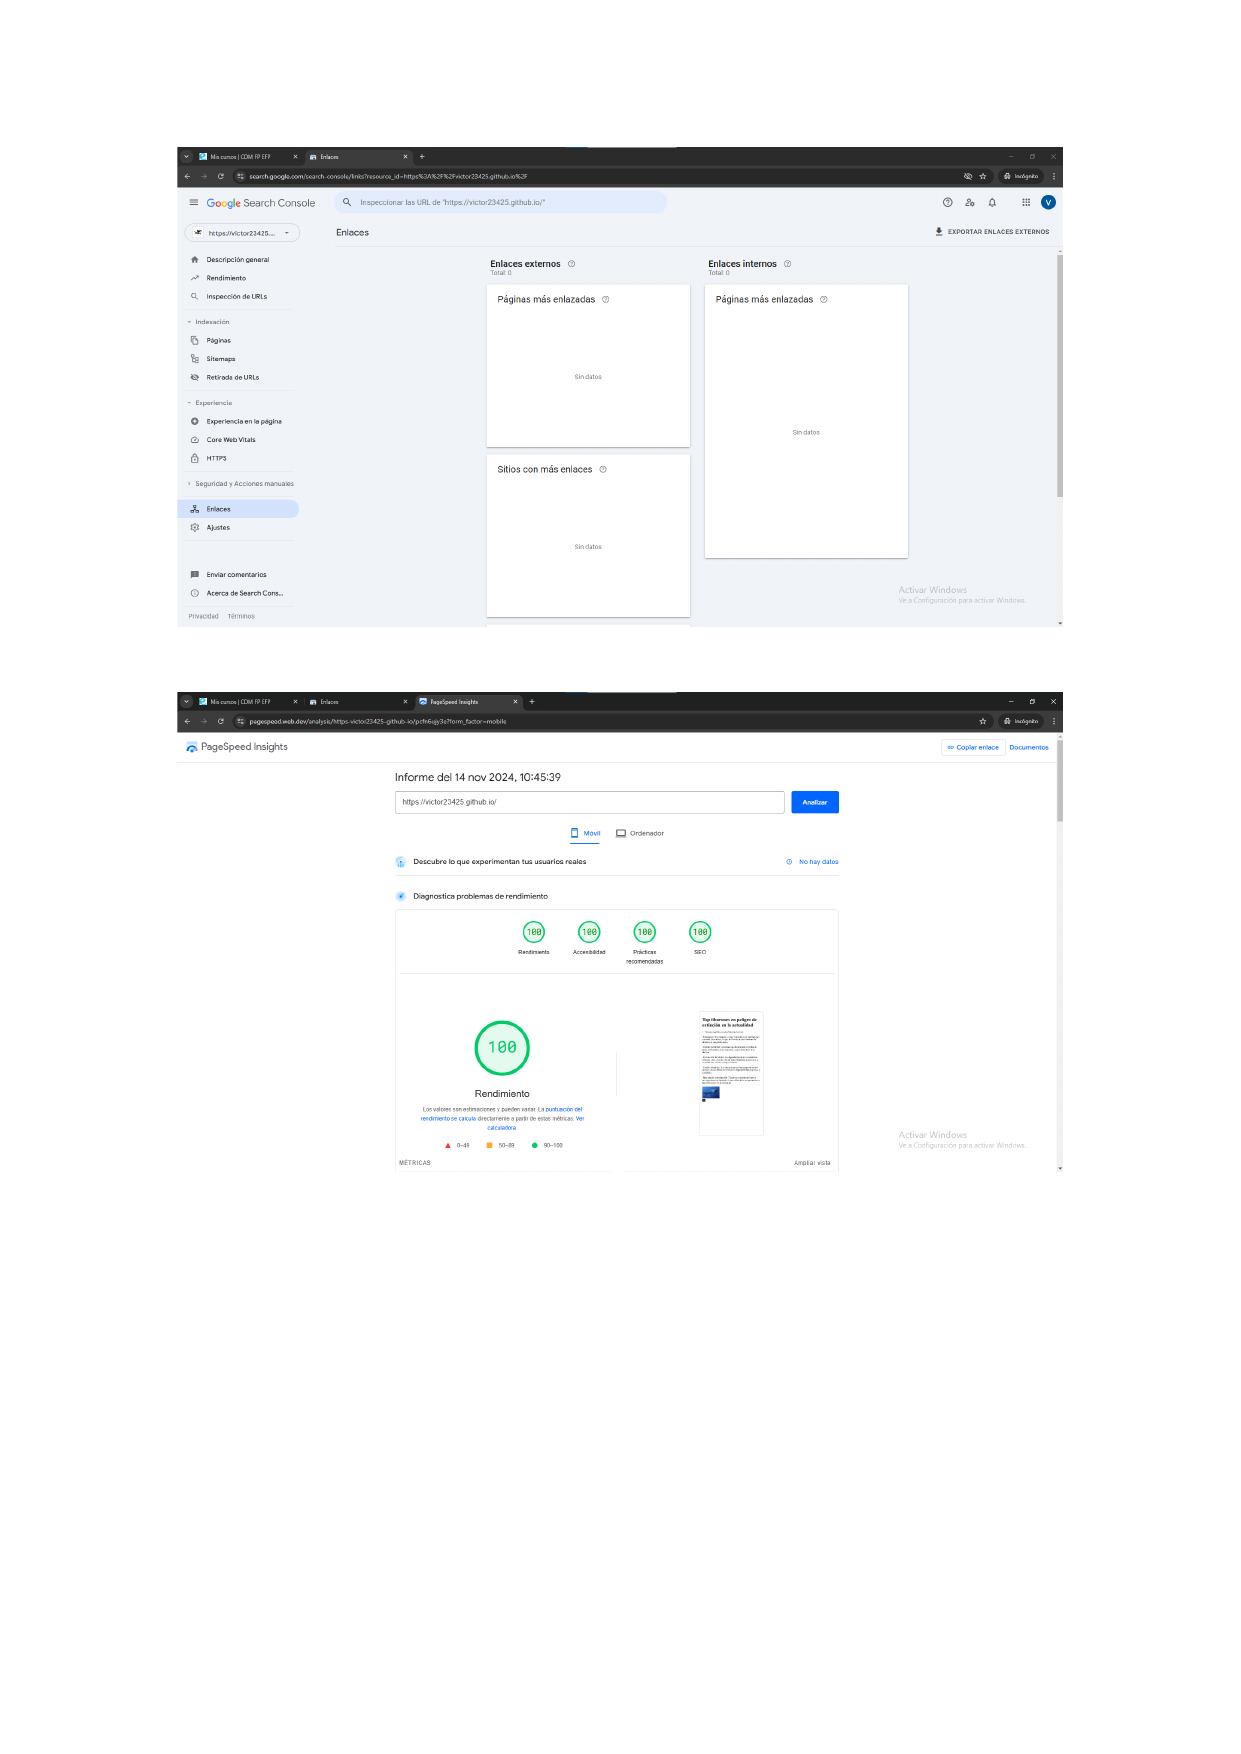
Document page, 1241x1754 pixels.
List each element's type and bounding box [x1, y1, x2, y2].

picture [177, 147, 1063, 627]
picture [177, 692, 1063, 1172]
